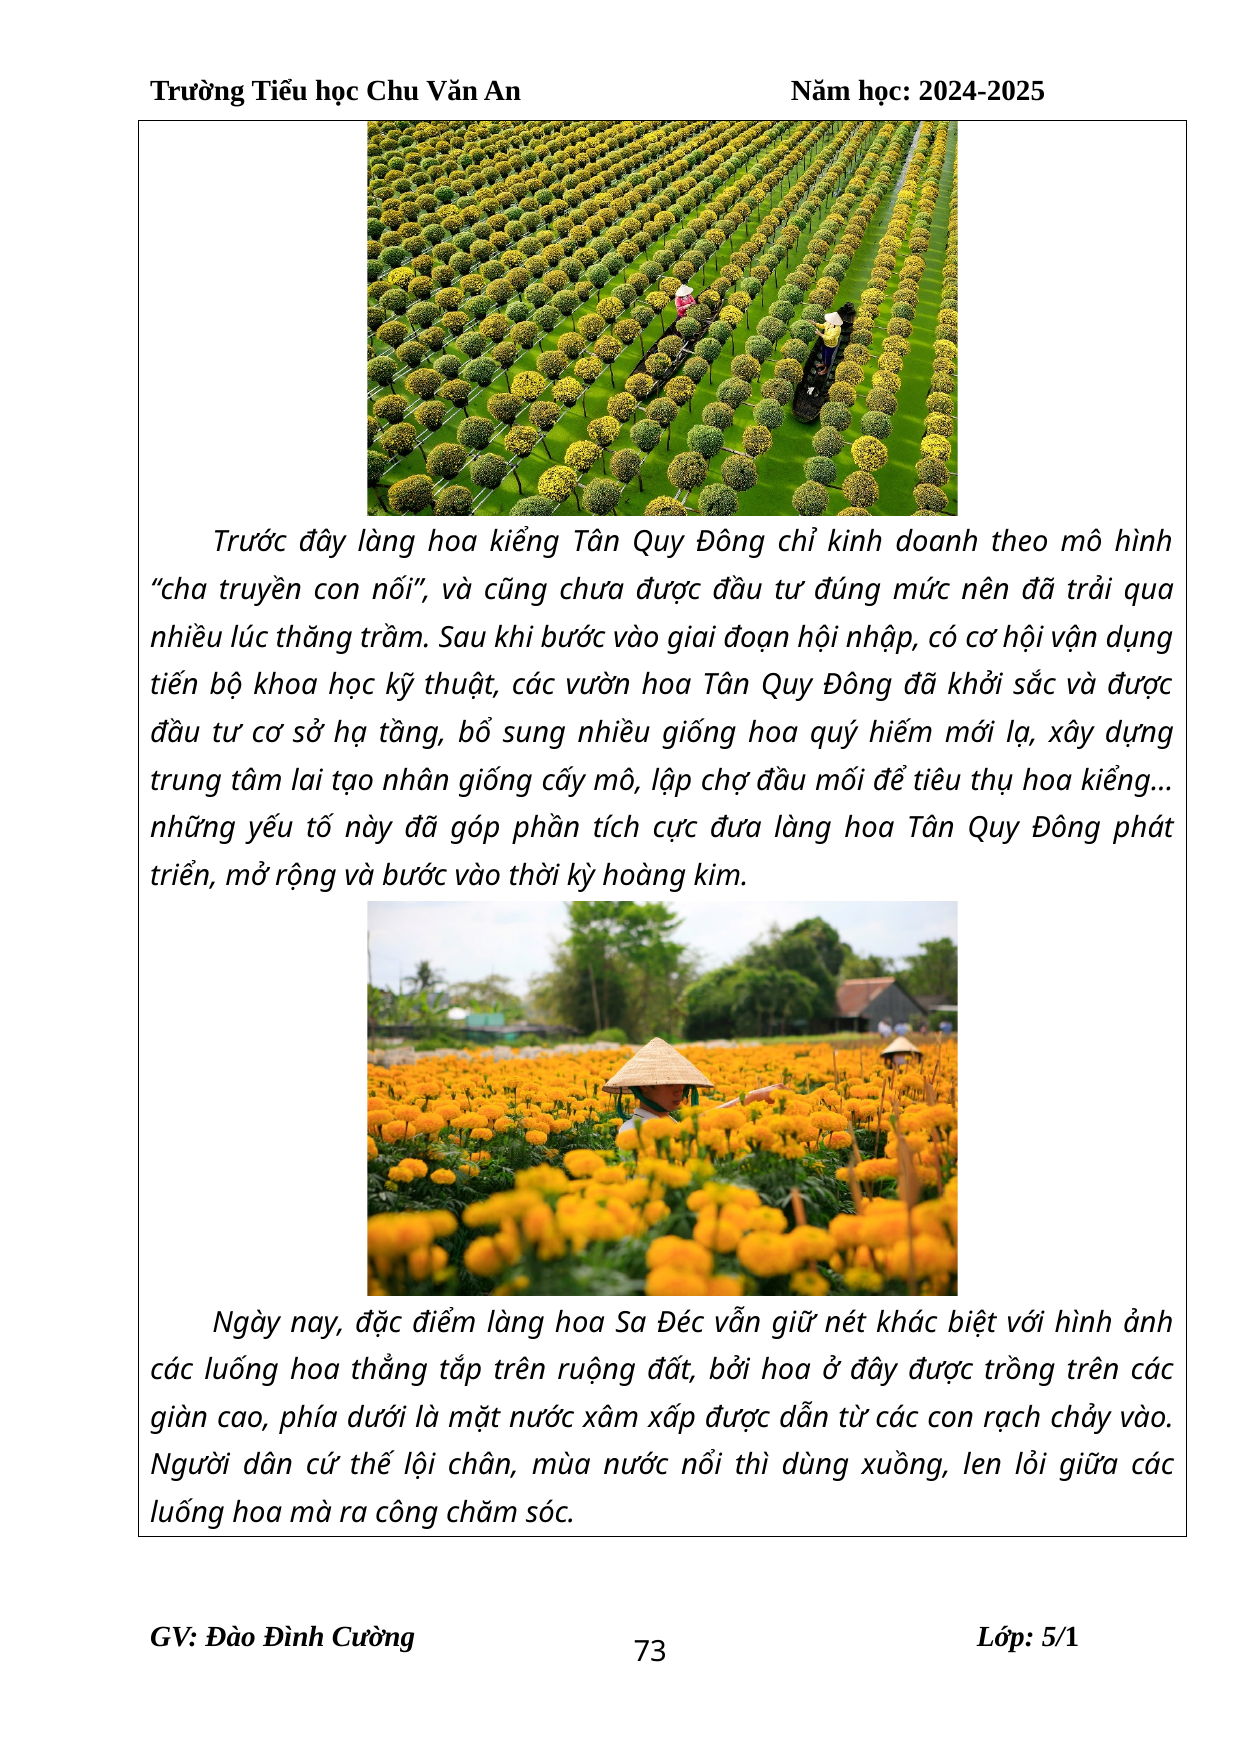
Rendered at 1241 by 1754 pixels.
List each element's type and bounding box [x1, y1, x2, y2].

picture [367, 901, 958, 1296]
picture [367, 121, 958, 516]
table_cell [139, 121, 1186, 1536]
